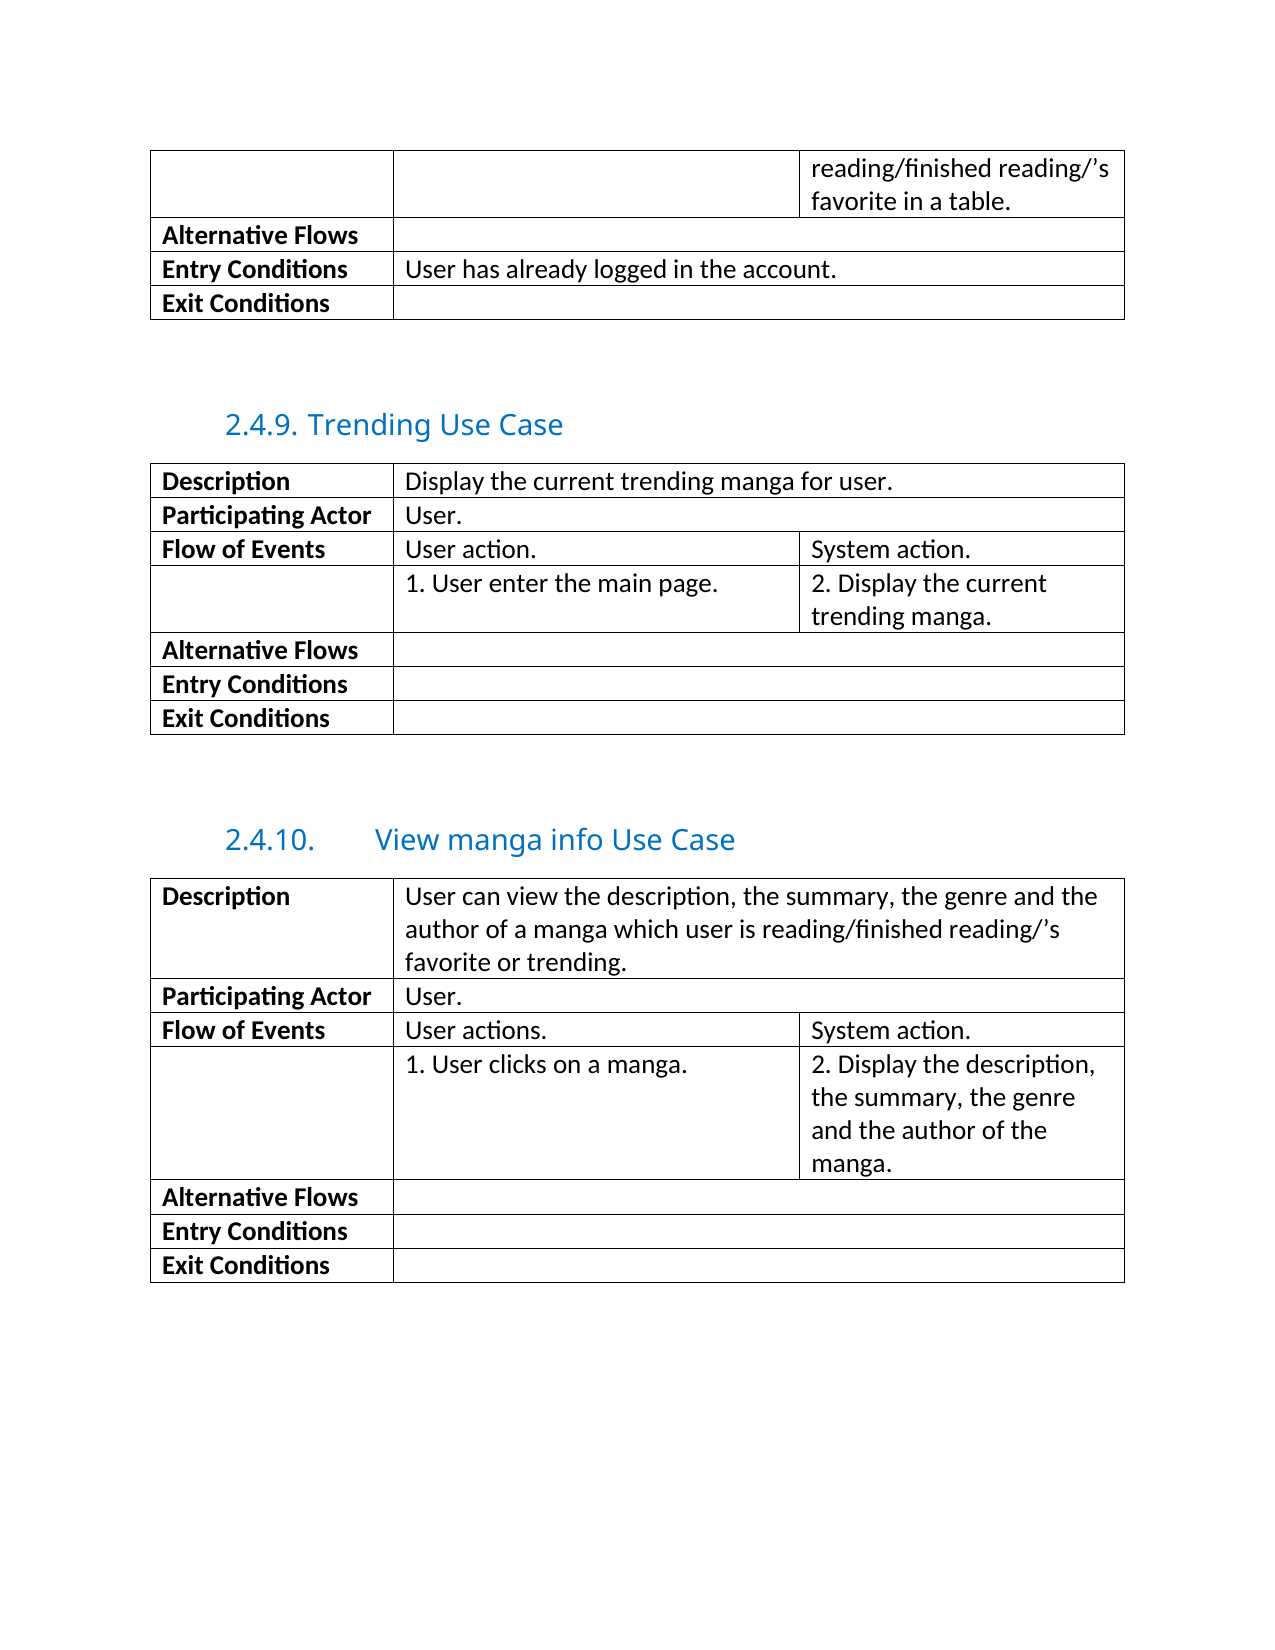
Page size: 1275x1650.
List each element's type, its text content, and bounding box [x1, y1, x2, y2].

table_cell System action. [800, 532, 1124, 565]
list Trending Use Case [225, 404, 1125, 444]
table_cell [394, 633, 1124, 666]
table_cell Entry Conditions [151, 1215, 393, 1247]
table_cell User actions. [394, 1013, 799, 1046]
table_cell Participating Actor [151, 979, 393, 1012]
table_cell [151, 1047, 393, 1179]
table_header Display the current trending manga for user. [394, 464, 1124, 497]
table_cell Alternative Flows [151, 218, 393, 251]
table_cell User. [394, 498, 1124, 531]
table_cell Entry Conditions [151, 667, 393, 700]
table_cell Entry Conditions [151, 252, 393, 285]
table_cell Exit Conditions [151, 1249, 393, 1282]
table_header Description [151, 879, 393, 978]
table_cell User action. [394, 532, 799, 565]
table_cell 1. User enter the main page. [394, 566, 799, 632]
table_cell [394, 1180, 1124, 1213]
table_cell Participating Actor [151, 498, 393, 531]
table_header Description [151, 464, 393, 497]
table_cell 1. User clicks on a manga. [394, 1047, 799, 1179]
table_cell [394, 286, 1124, 319]
table_cell Flow of Events [151, 1013, 393, 1046]
table_cell 2. Display the description, the summary, the genre and the author of the manga. [800, 1047, 1124, 1179]
table_cell [394, 701, 1124, 734]
table_cell [394, 667, 1124, 700]
table_cell System action. [800, 1013, 1124, 1046]
table_cell Exit Conditions [151, 701, 393, 734]
table_cell Alternative Flows [151, 633, 393, 666]
table_cell Alternative Flows [151, 1180, 393, 1213]
table_cell User has already logged in the account. [394, 252, 1124, 285]
table_cell Exit Conditions [151, 286, 393, 319]
table_header User can view the description, the summary, the genre and the author of a manga which user is reading/finished reading/’s favorite or trending. [394, 879, 1124, 978]
table_cell [151, 566, 393, 632]
table_cell [394, 1249, 1124, 1282]
table_cell [394, 218, 1124, 251]
table_cell User. [394, 979, 1124, 1012]
table_cell [394, 1215, 1124, 1247]
table_cell 2. Display the current trending manga. [800, 566, 1124, 632]
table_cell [800, 151, 1124, 217]
list View manga info Use Case [225, 819, 1125, 859]
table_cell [394, 151, 799, 217]
table_cell [151, 151, 393, 217]
table_cell Flow of Events [151, 532, 393, 565]
